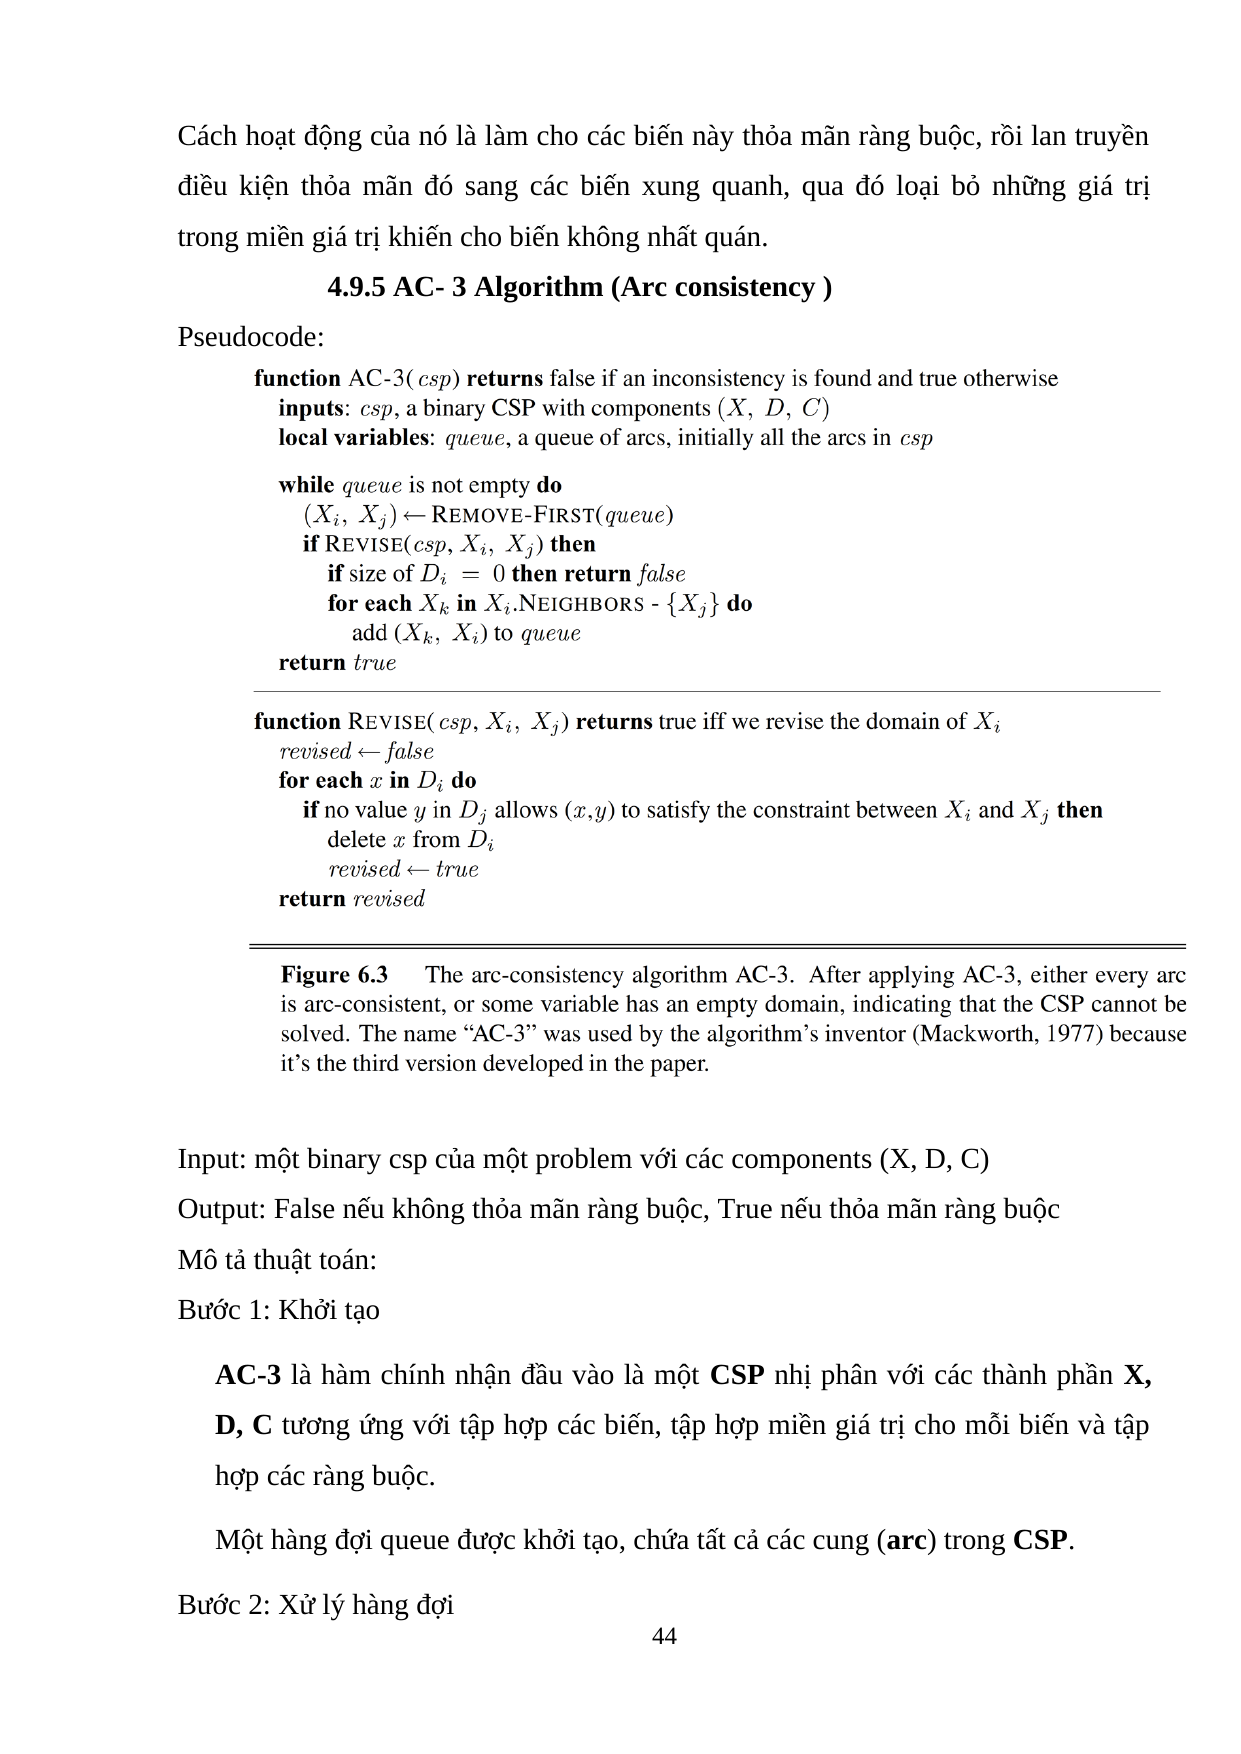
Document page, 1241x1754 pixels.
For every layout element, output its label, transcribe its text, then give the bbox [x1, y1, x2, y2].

subtitle 4.9.5 AC- 3 Algorithm (Arc consistency ) [327, 269, 1152, 303]
text Một hàng đợi queue được khởi tạo, chứa tất cả các cung (arc) trong CSP. [215, 1522, 1152, 1556]
text AC-3 là hàm chính nhận đầu vào là một CSP nhị phân với các thành phần X, D, C tương ứng với tập hợp các biến, tập hợp miền giá trị cho mỗi biến và tập hợp các ràng buộc. [215, 1357, 1152, 1491]
text Cách hoạt động của nó là làm cho các biến này thỏa mãn ràng buộc, rồi lan truyền điều kiện thỏa mãn đó sang các biến xung quanh, qua đó loại bỏ những giá trị trong miền giá trị khiến cho biến không nhất quán. [177, 118, 1152, 252]
picture [248, 366, 1185, 1076]
text Bước 2: Xử lý hàng đợi [177, 1587, 1152, 1621]
list Mô tả thuật toán: [177, 1242, 1152, 1275]
text Pseudocode: [177, 319, 1152, 353]
list Output: False nếu không thỏa mãn ràng buộc, True nếu thỏa mãn ràng buộc [177, 1191, 1152, 1225]
text Bước 1: Khởi tạo [177, 1292, 1152, 1326]
